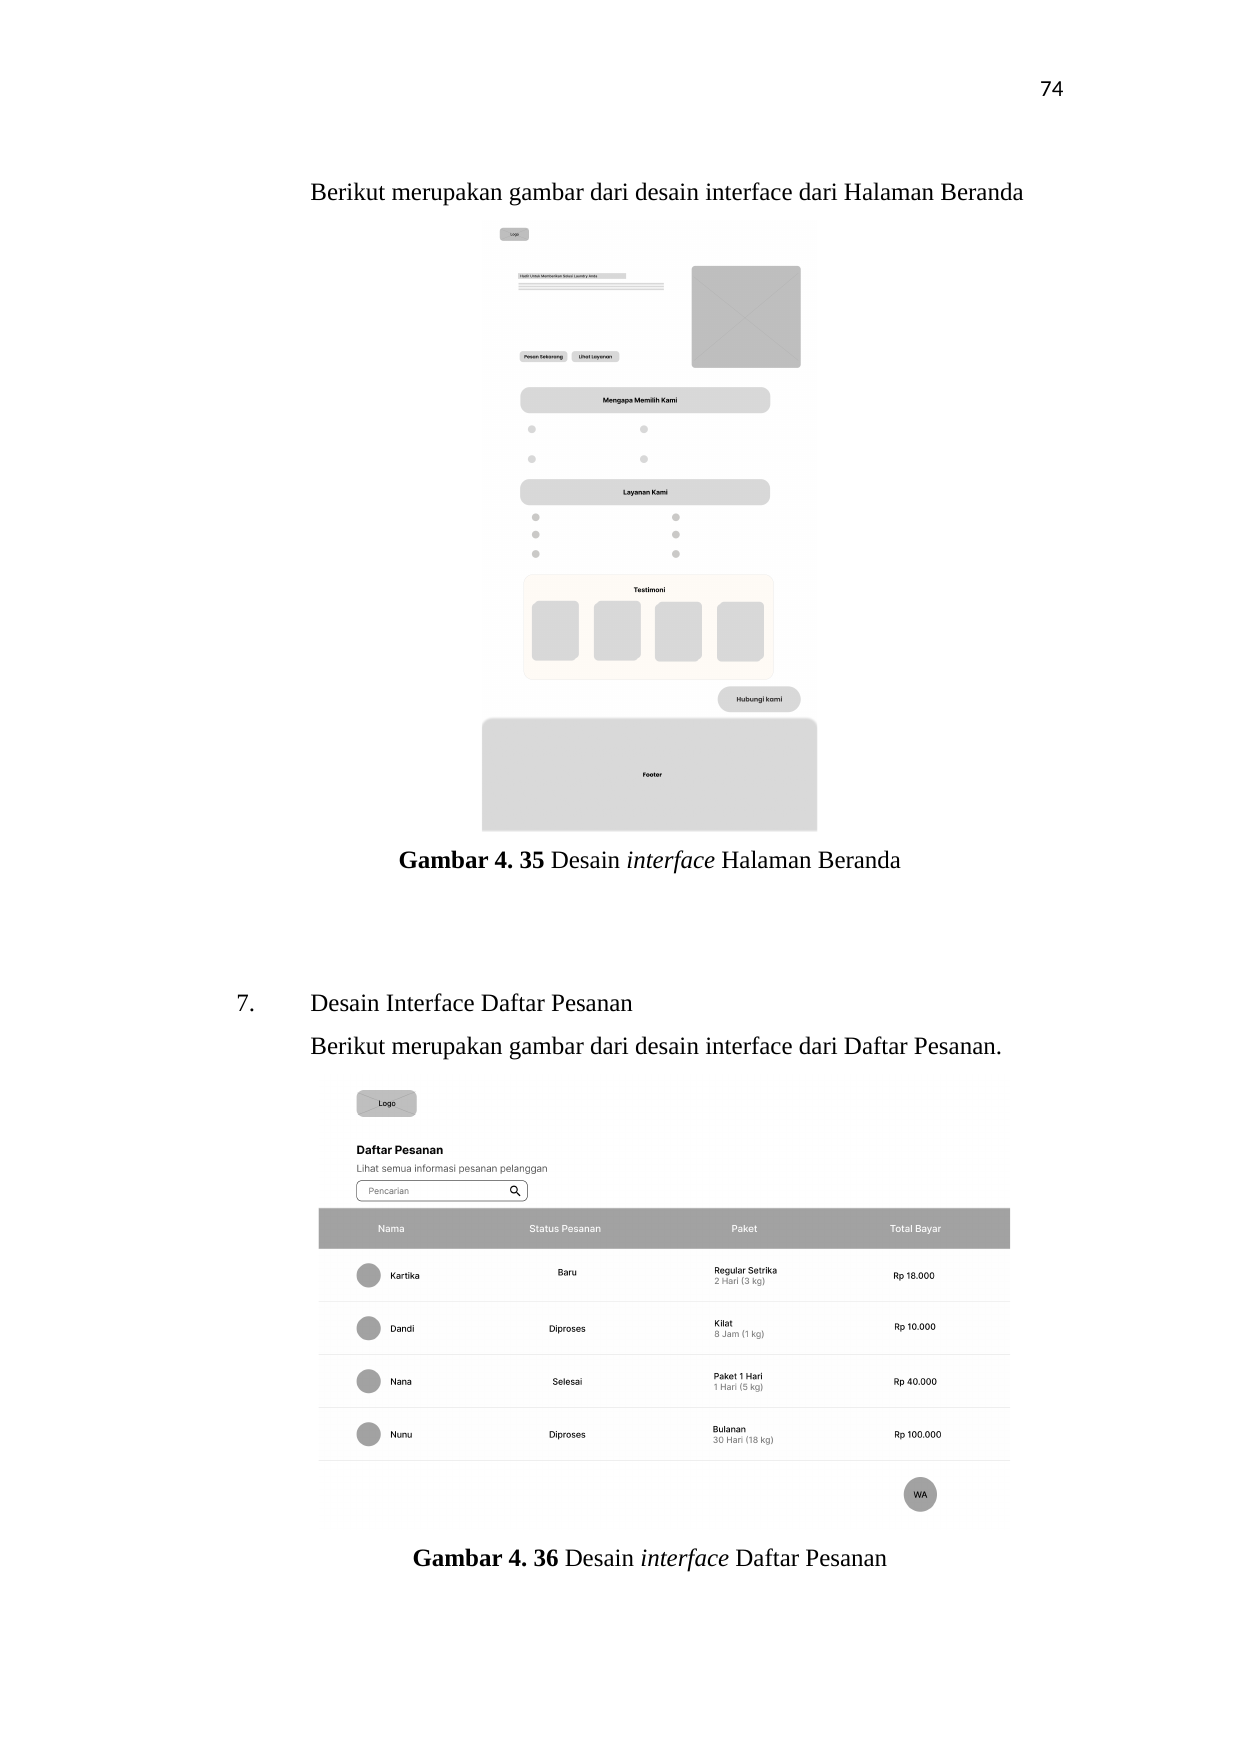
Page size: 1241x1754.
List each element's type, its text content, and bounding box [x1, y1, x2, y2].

list Desain Interface Daftar Pesanan [236, 988, 1063, 1017]
text Berikut merupakan gambar dari desain interface dari Daftar Pesanan. [236, 1031, 1063, 1060]
text Gambar 4. 36 Desain interface Daftar Pesanan [236, 1543, 1063, 1572]
text Berikut merupakan gambar dari desain interface dari Halaman Beranda [236, 177, 1063, 206]
text Gambar 4. 35 Desain interface Halaman Beranda [236, 845, 1063, 874]
picture [481, 220, 818, 832]
picture [318, 1074, 1011, 1530]
